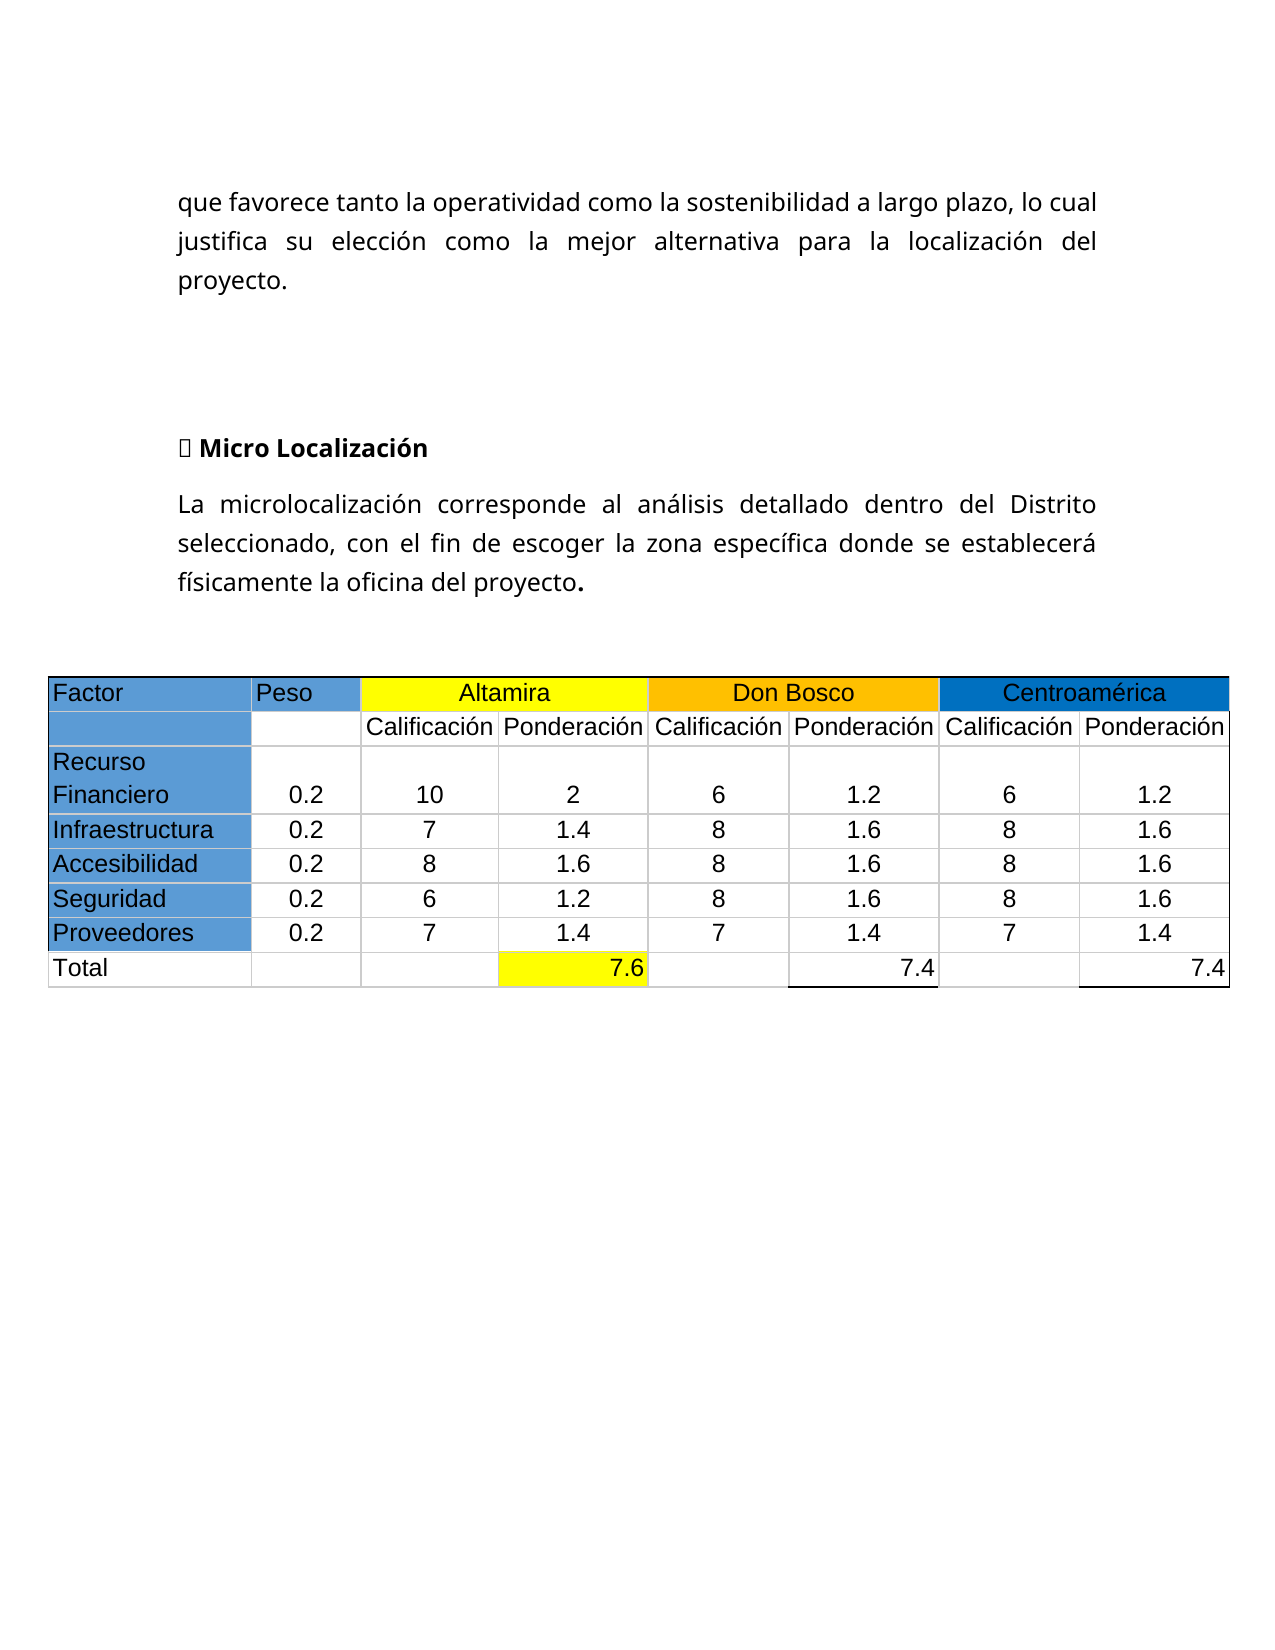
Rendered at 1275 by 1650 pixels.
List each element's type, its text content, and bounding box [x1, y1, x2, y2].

table_cell 1.6 [790, 815, 938, 848]
table_cell 0.2 [252, 918, 360, 951]
table_cell 1.6 [790, 884, 938, 917]
table_cell 0.2 [252, 884, 360, 917]
table_cell 1.4 [1080, 918, 1229, 951]
table_cell [49, 712, 251, 745]
table_cell 1.4 [499, 815, 647, 848]
table_cell [649, 953, 788, 986]
table_cell 1.2 [499, 884, 647, 917]
table_cell 1.6 [790, 849, 938, 882]
table_cell Seguridad [49, 884, 251, 917]
table_cell Calificación [649, 712, 788, 745]
table_cell [940, 953, 1079, 986]
table_cell 7 [940, 918, 1079, 951]
table_cell 0.2 [252, 815, 360, 848]
table_cell 7 [362, 918, 498, 951]
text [177, 184, 1098, 297]
table_cell 0.2 [252, 849, 360, 882]
table_cell 10 [362, 747, 498, 813]
table_cell 7.4 [790, 953, 938, 986]
table_cell 1.2 [790, 747, 938, 813]
table_cell Infraestructura [49, 815, 251, 848]
table_cell [252, 953, 360, 986]
table_cell 2 [499, 747, 647, 813]
table_cell Ponderación [1080, 712, 1229, 745]
table_cell [362, 953, 498, 986]
table_cell Accesibilidad [49, 849, 251, 882]
table_cell 8 [362, 849, 498, 882]
table_cell 8 [649, 884, 788, 917]
table_cell 1.2 [1080, 747, 1229, 813]
table_cell 8 [940, 884, 1079, 917]
table_cell 8 [940, 849, 1079, 882]
table_cell Recurso Financiero [49, 747, 251, 813]
table_cell 7.6 [499, 953, 647, 986]
table_cell 8 [649, 849, 788, 882]
table_cell 6 [649, 747, 788, 813]
table_cell Calificación [362, 712, 498, 745]
table_cell Total [49, 953, 251, 986]
table_cell 7 [649, 918, 788, 951]
table_cell 1.6 [499, 849, 647, 882]
table_header Centroamérica [940, 678, 1229, 711]
table_cell 7 [362, 815, 498, 848]
table_header Factor [49, 678, 251, 711]
table_cell 7.4 [1080, 953, 1229, 986]
table_cell 1.4 [790, 918, 938, 951]
table_cell Ponderación [499, 712, 647, 745]
table_cell Calificación [940, 712, 1079, 745]
table_cell 1.6 [1080, 849, 1229, 882]
table_cell 1.4 [499, 918, 647, 951]
text  Micro Localización [177, 430, 1098, 464]
table_cell 6 [940, 747, 1079, 813]
table_cell [252, 712, 360, 745]
table_cell 0.2 [252, 747, 360, 813]
table_cell Ponderación [790, 712, 938, 745]
table_cell 6 [362, 884, 498, 917]
table_cell 1.6 [1080, 815, 1229, 848]
table_header Peso [252, 678, 360, 711]
table_cell 1.6 [1080, 884, 1229, 917]
table_header Don Bosco [649, 678, 938, 711]
table_cell 8 [649, 815, 788, 848]
table_cell 8 [940, 815, 1079, 848]
table_cell Proveedores [49, 918, 251, 951]
text La microlocalización corresponde al análisis detallado dentro del Distrito seleccionado, con el fin de escoger la zona específica donde se establecerá físicamente la oficina del proyecto. [177, 486, 1098, 599]
table_header Altamira [362, 678, 647, 711]
